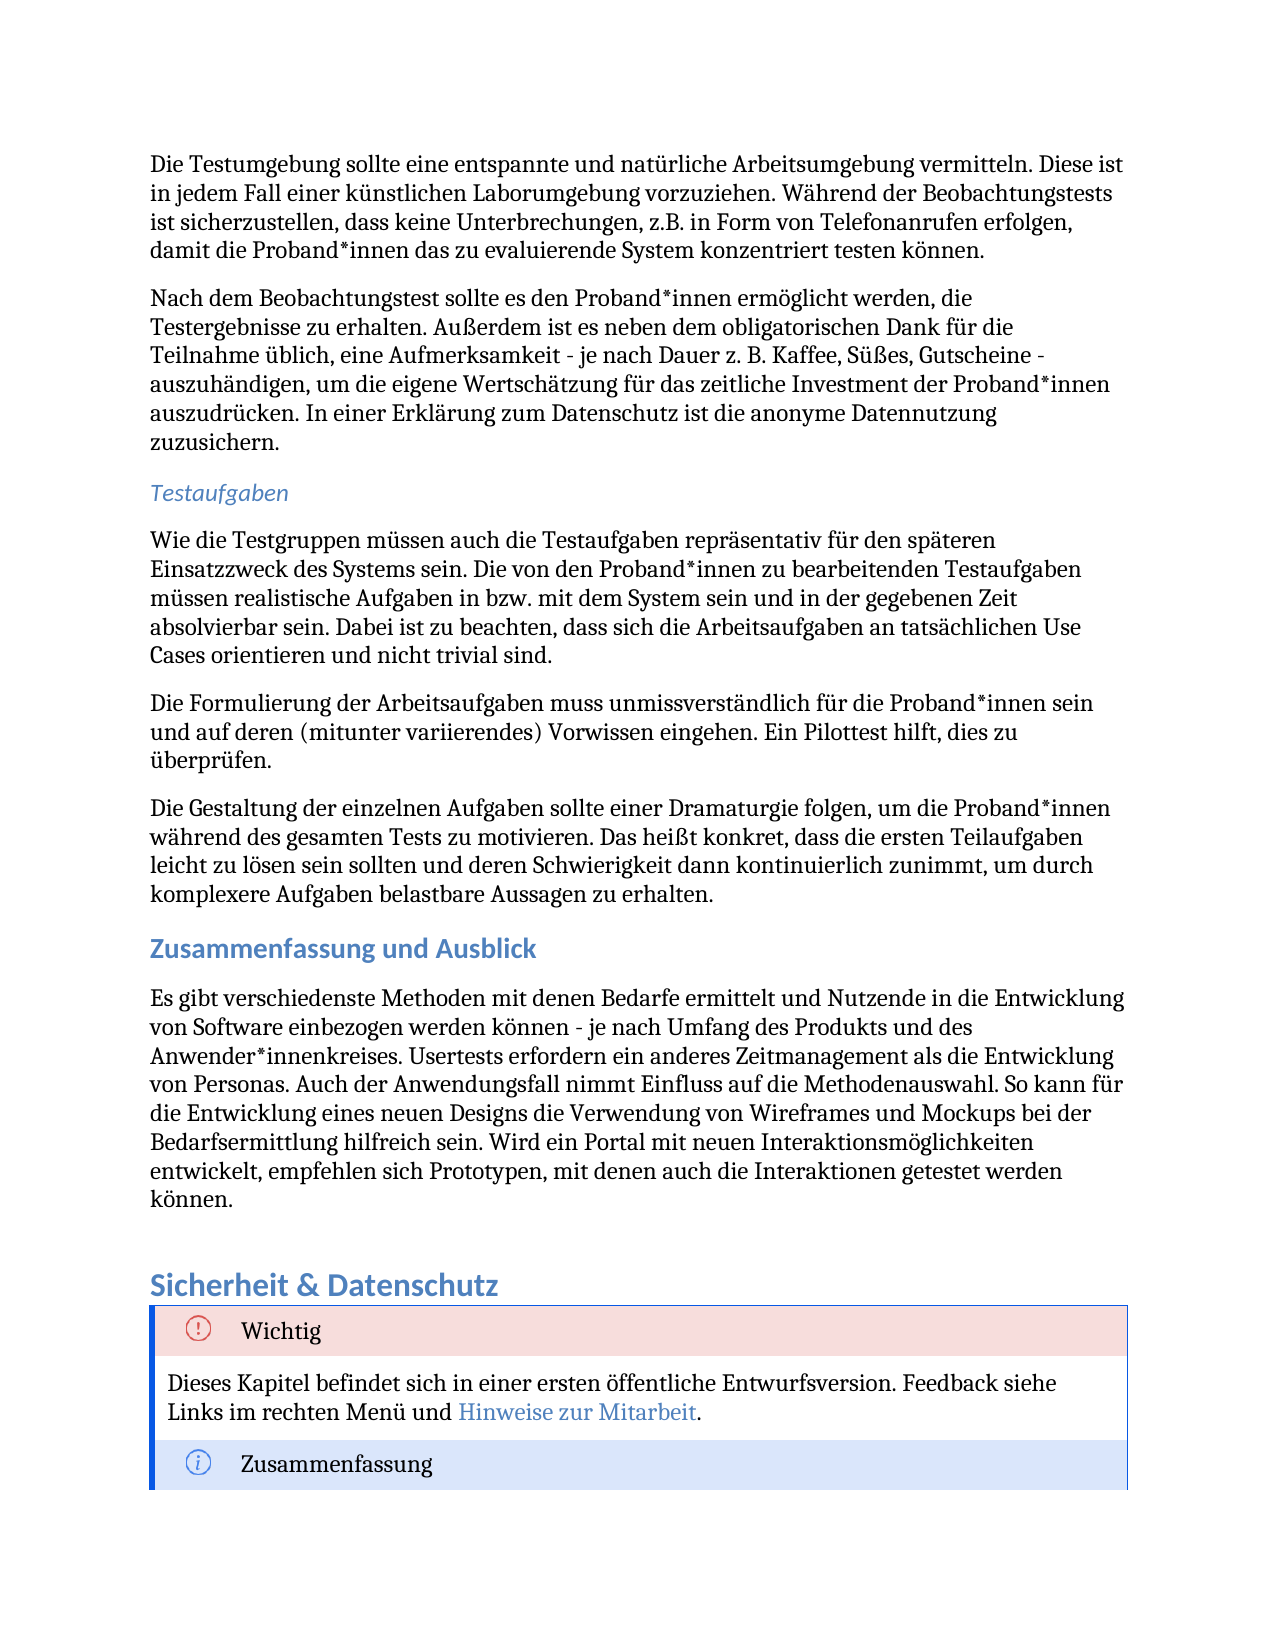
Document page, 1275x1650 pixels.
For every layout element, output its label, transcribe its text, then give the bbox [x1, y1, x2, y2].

subtitle Sicherheit & Datenschutz [150, 1264, 1125, 1305]
text Die Testumgebung sollte eine entspannte und natürliche Arbeitsumgebung vermitteln. Diese ist in jedem Fall einer künstlichen Laborumgebung vorzuziehen. Während der Beobachtungstests ist sicherzustellen, dass keine Unterbrechungen, z.B. in Form von Telefonanrufen erfolgen, damit die Proband*innen das zu evaluierende System konzentriert testen können. [150, 150, 1125, 265]
text Die Formulierung der Arbeitsaufgaben muss unmissverständlich für die Proband*innen sein und auf deren (mitunter variierendes) Vorwissen eingehen. Ein Pilottest hilft, dies zu überprüfen. [150, 689, 1125, 775]
table_header Wichtig [155, 1306, 1127, 1356]
picture [186, 1315, 211, 1341]
table_cell Dieses Kapitel befindet sich in einer ersten öffentliche Entwurfsversion. Feedback siehe Links im rechten Menü und Hinweise zur Mitarbeit. [155, 1356, 1127, 1439]
text Wie die Testgruppen müssen auch die Testaufgaben repräsentativ für den späteren Einsatzzweck des Systems sein. Die von den Proband*innen zu bearbeitenden Testaufgaben müssen realistische Aufgaben in bzw. mit dem System sein und in der gegebenen Zeit absolvierbar sein. Dabei ist zu beachten, dass sich die Arbeitsaufgaben an tatsächlichen Use Cases orientieren und nicht trivial sind. [150, 526, 1125, 670]
picture [186, 1449, 211, 1475]
table_header Zusammenfassung [155, 1440, 1127, 1490]
text Es gibt verschiedenste Methoden mit denen Bedarfe ermittelt und Nutzende in die Entwicklung von Software einbezogen werden können - je nach Umfang des Produkts und des Anwender*innenkreises. Usertests erfordern ein anderes Zeitmanagement als die Entwicklung von Personas. Auch der Anwendungsfall nimmt Einfluss auf die Methodenauswahl. So kann für die Entwicklung eines neuen Designs die Verwendung von Wireframes und Mockups bei der Bedarfsermittlung hilfreich sein. Wird ein Portal mit neuen Interaktionsmöglichkeiten entwickelt, empfehlen sich Prototypen, mit denen auch die Interaktionen getestet werden können. [150, 984, 1125, 1214]
text Nach dem Beobachtungstest sollte es den Proband*innen ermöglicht werden, die Testergebnisse zu erhalten. Außerdem ist es neben dem obligatorischen Dank für die Teilnahme üblich, eine Aufmerksamkeit - je nach Dauer z. B. Kaffee, Süßes, Gutscheine - auszuhändigen, um die eigene Wertschätzung für das zeitliche Investment der Proband*innen auszudrücken. In einer Erklärung zum Datenschutz ist die anonyme Datennutzung zuzusichern. [150, 284, 1125, 456]
subtitle Testaufgaben [150, 477, 1125, 508]
subtitle Zusammenfassung und Ausblick [150, 930, 1125, 965]
text Die Gestaltung der einzelnen Aufgaben sollte einer Dramaturgie folgen, um die Proband*innen während des gesamten Tests zu motivieren. Das heißt konkret, dass die ersten Teilaufgaben leicht zu lösen sein sollten und deren Schwierigkeit dann kontinuierlich zunimmt, um durch komplexere Aufgaben belastbare Aussagen zu erhalten. [150, 794, 1125, 909]
